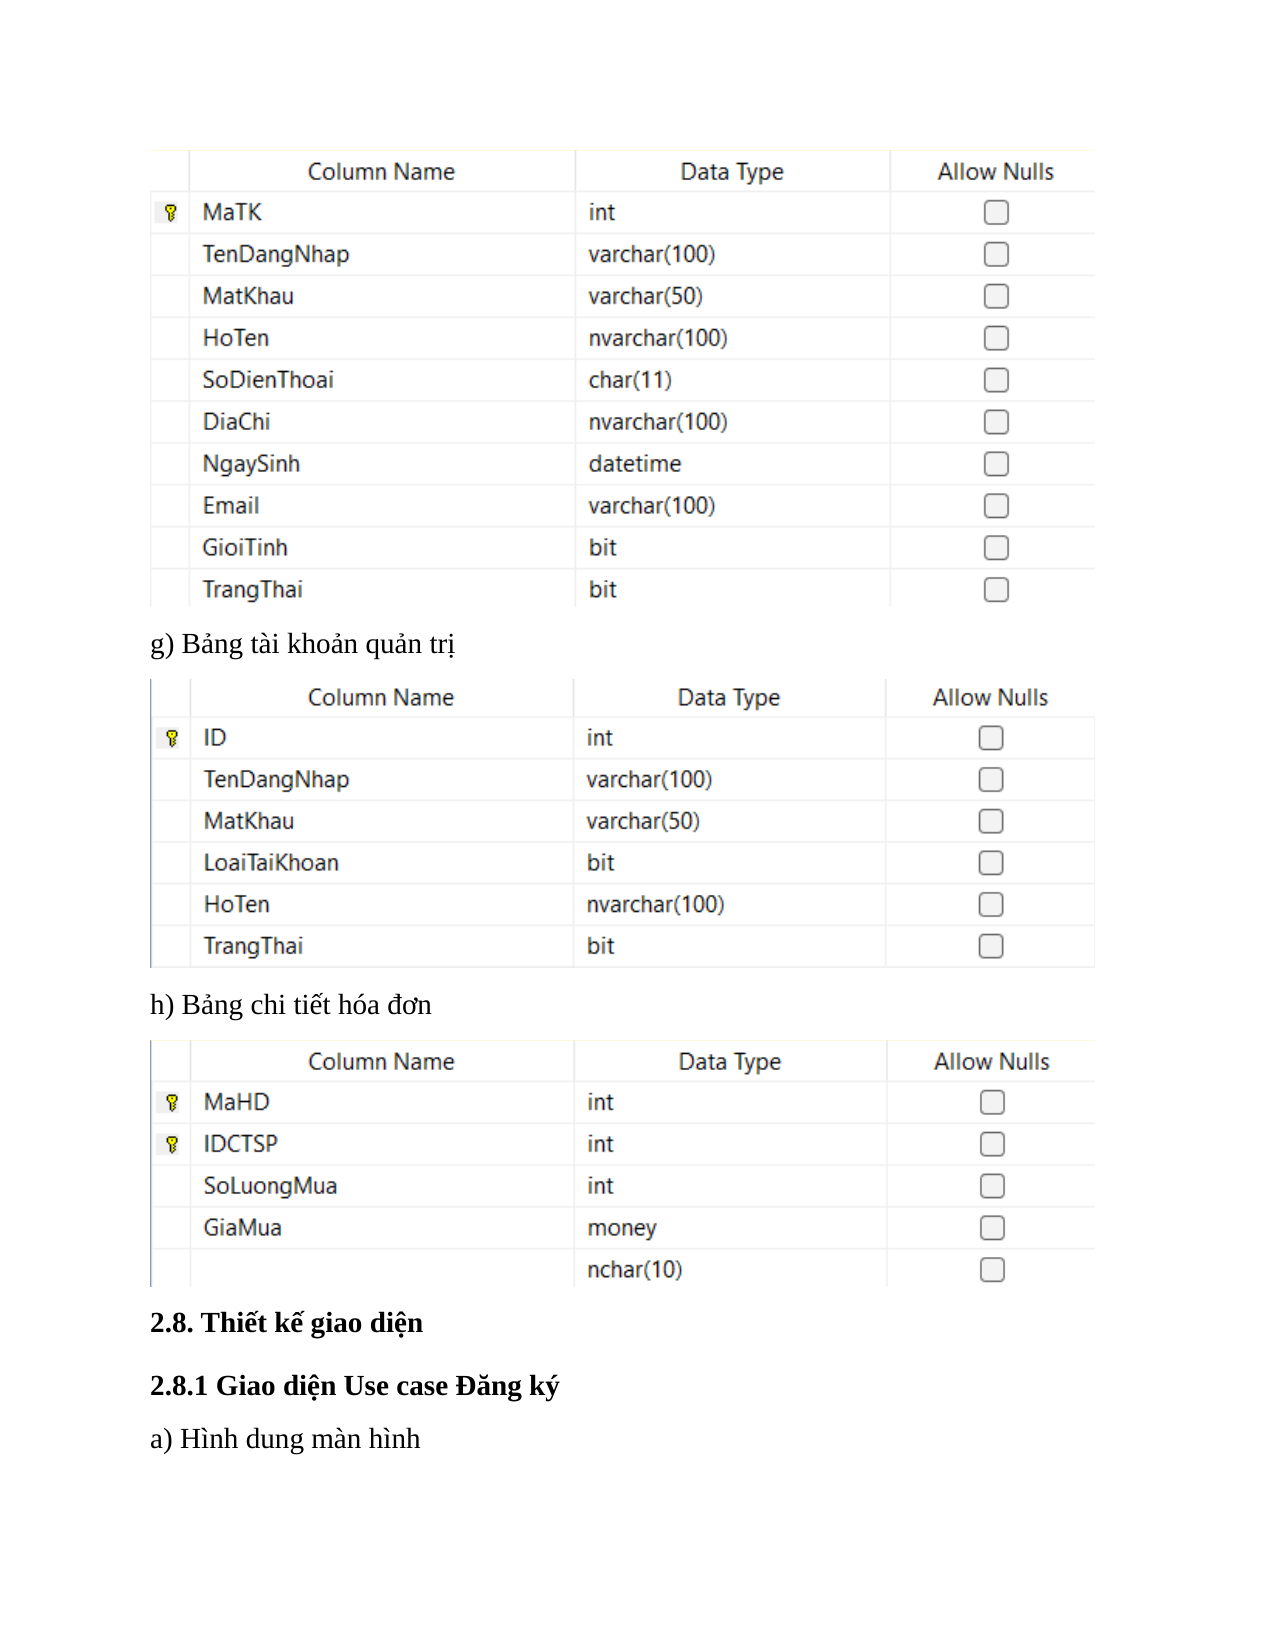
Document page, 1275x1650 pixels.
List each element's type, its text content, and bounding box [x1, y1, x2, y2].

picture [150, 679, 1096, 968]
picture [150, 150, 1096, 607]
picture [150, 1040, 1096, 1287]
text 2.8. Thiết kế giao diện [150, 1306, 1125, 1339]
text 2.8.1 Giao diện Use case Đăng ký [150, 1368, 1125, 1402]
text g) Bảng tài khoản quản trị [150, 626, 1125, 660]
text a) Hình dung màn hình [150, 1421, 1125, 1455]
text h) Bảng chi tiết hóa đơn [150, 987, 1125, 1021]
